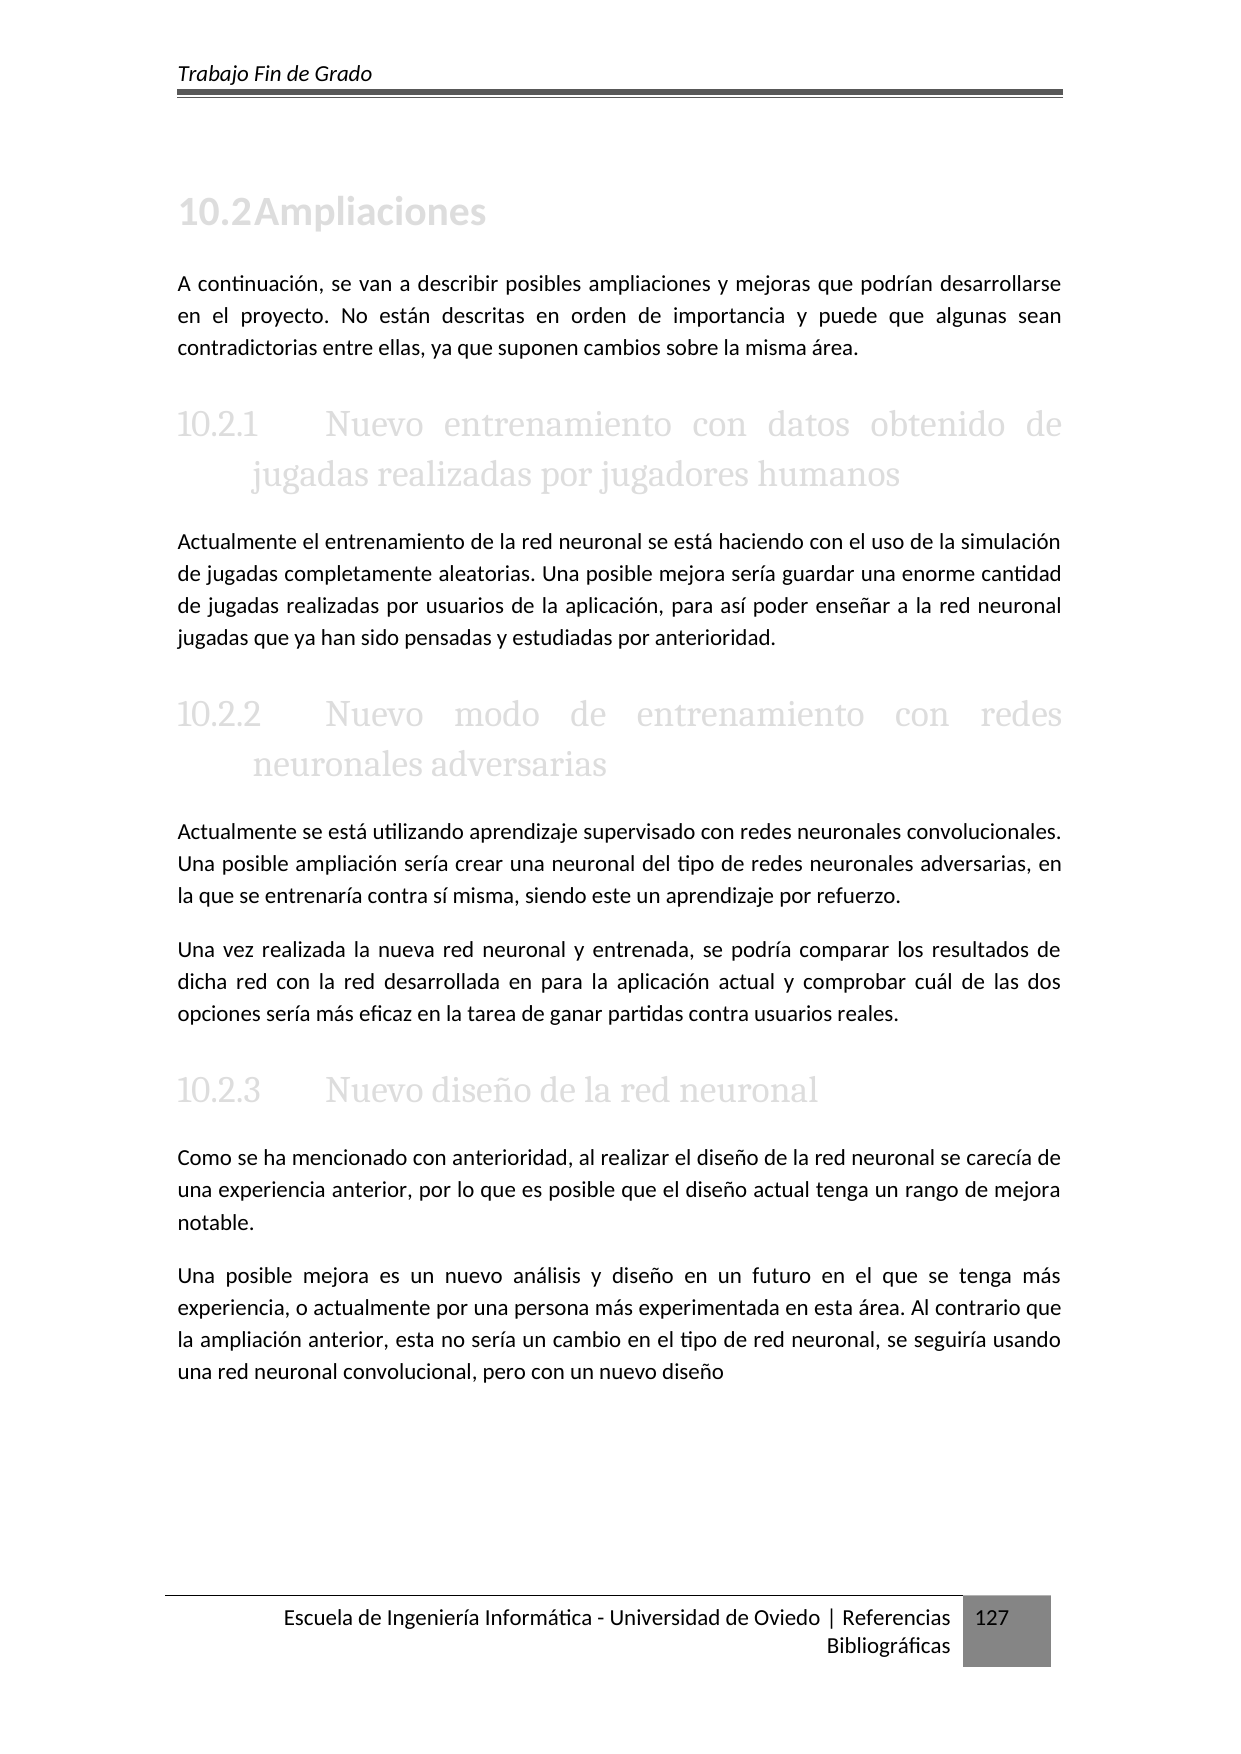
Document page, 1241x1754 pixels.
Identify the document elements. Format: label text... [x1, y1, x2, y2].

subtitle Nuevo entrenamiento con datos obtenido de jugadas realizadas por jugadores humanos [177, 403, 1063, 495]
subtitle Nuevo diseño de la red neuronal [177, 1069, 1063, 1112]
text Actualmente el entrenamiento de la red neuronal se está haciendo con el uso de la simulación de jugadas completamente aleatorias. Una posible mejora sería guardar una enorme cantidad de jugadas realizadas por usuarios de la aplicación, para así poder enseñar a la red neuronal jugadas que ya han sido pensadas y estudiadas por anterioridad. [177, 527, 1063, 651]
text Una posible mejora es un nuevo análisis y diseño en un futuro en el que se tenga más experiencia, o actualmente por una persona más experimentada en esta área. Al contrario que la ampliación anterior, esta no sería un cambio en el tipo de red neuronal, se seguiría usando una red neuronal convolucional, pero con un nuevo diseño [177, 1261, 1063, 1385]
text Una vez realizada la nueva red neuronal y entrenada, se podría comparar los resultados de dicha red con la red desarrollada en para la aplicación actual y comprobar cuál de las dos opciones sería más eficaz en la tarea de ganar partidas contra usuarios reales. [177, 935, 1063, 1027]
text Actualmente se está utilizando aprendizaje supervisado con redes neuronales convolucionales. Una posible ampliación sería crear una neuronal del tipo de redes neuronales adversarias, en la que se entrenaría contra sí misma, siendo este un aprendizaje por refuerzo. [177, 817, 1063, 910]
text Como se ha mencionado con anterioridad, al realizar el diseño de la red neuronal se carecía de una experiencia anterior, por lo que es posible que el diseño actual tenga un rango de mejora notable. [177, 1143, 1063, 1236]
text A continuación, se van a describir posibles ampliaciones y mejoras que podrían desarrollarse en el proyecto. No están descritas en orden de importancia y puede que algunas sean contradictorias entre ellas, ya que suponen cambios sobre la misma área. [177, 269, 1063, 361]
subtitle Ampliaciones [177, 185, 1063, 236]
subtitle Nuevo modo de entrenamiento con redes neuronales adversarias [177, 693, 1063, 786]
